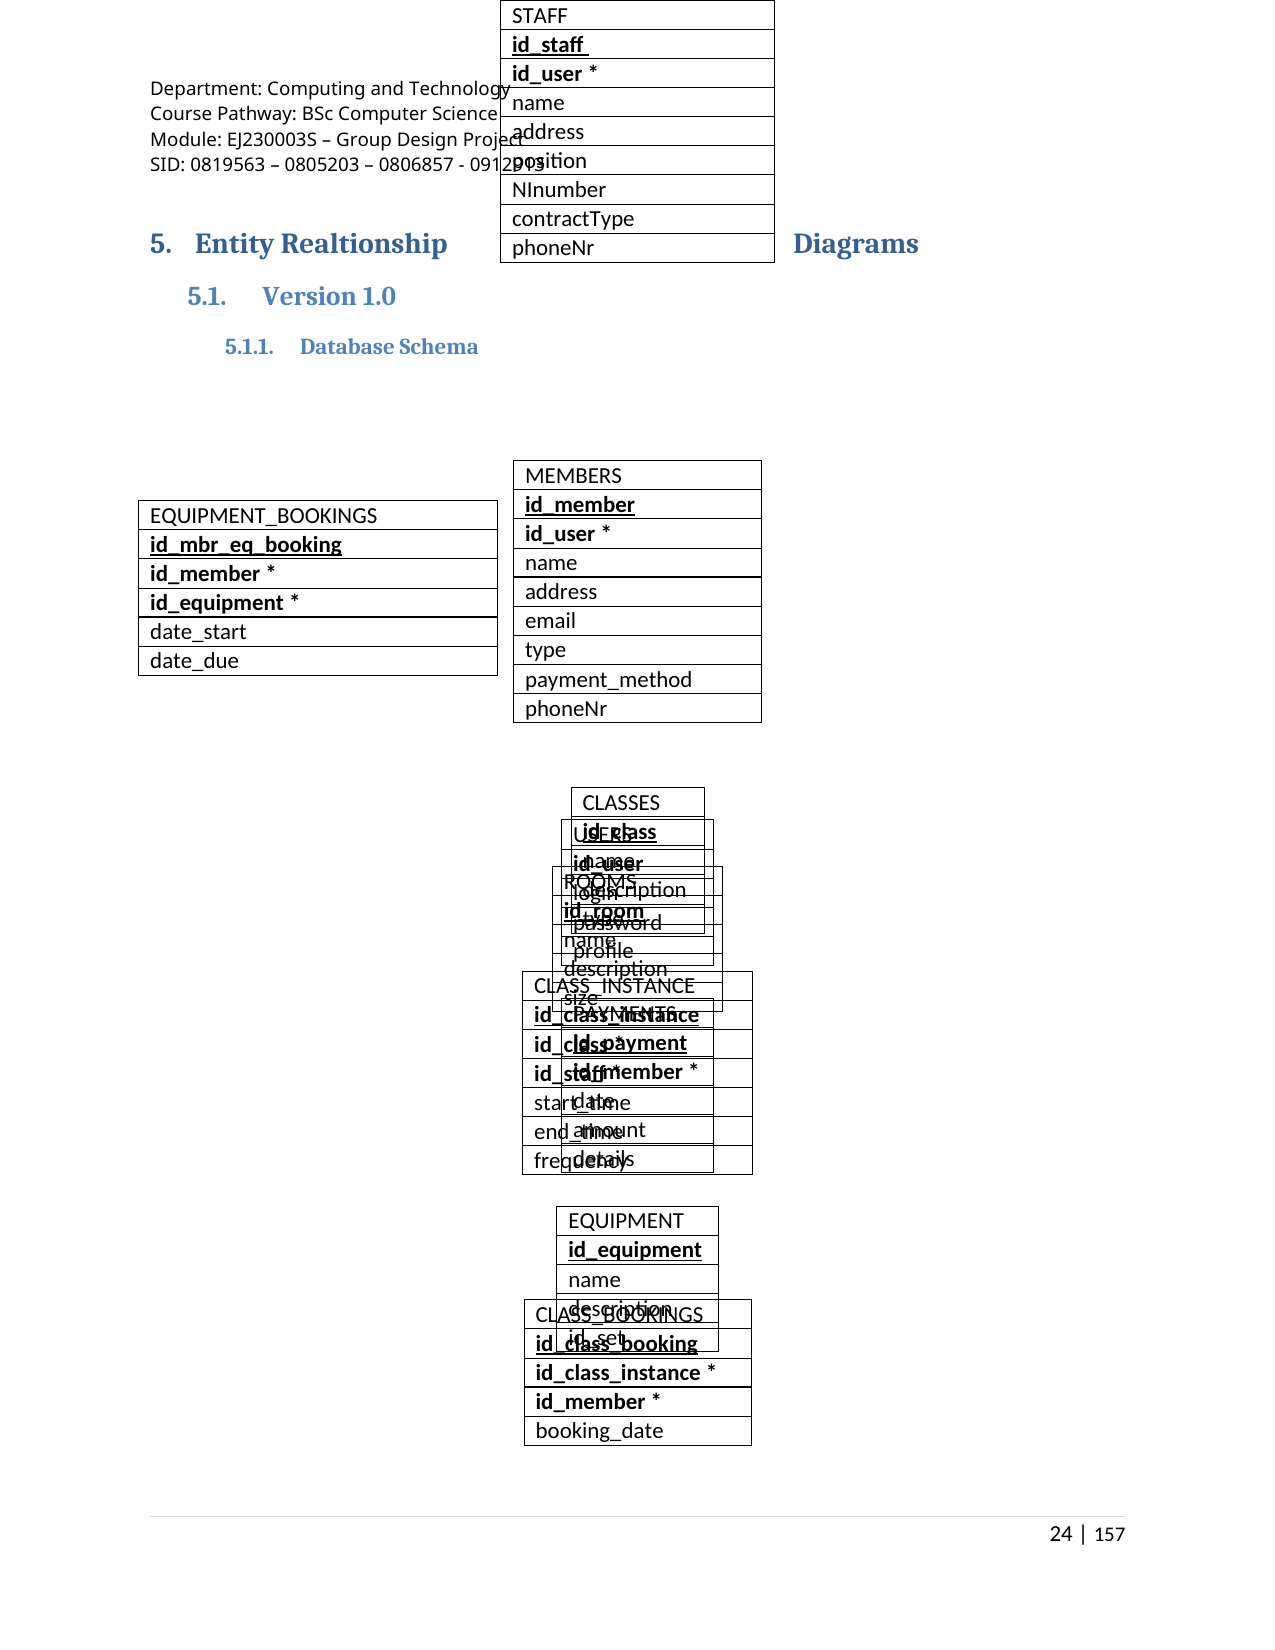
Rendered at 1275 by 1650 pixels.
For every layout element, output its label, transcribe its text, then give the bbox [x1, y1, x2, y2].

subtitle Database Schema [225, 333, 1125, 360]
subtitle Entity Realtionship Diagrams [501, 234, 774, 261]
subtitle Entity Realtionship Diagrams [775, 227, 1125, 261]
subtitle Version 1.0 [187, 281, 1125, 313]
subtitle Entity Realtionship Diagrams [150, 227, 500, 261]
